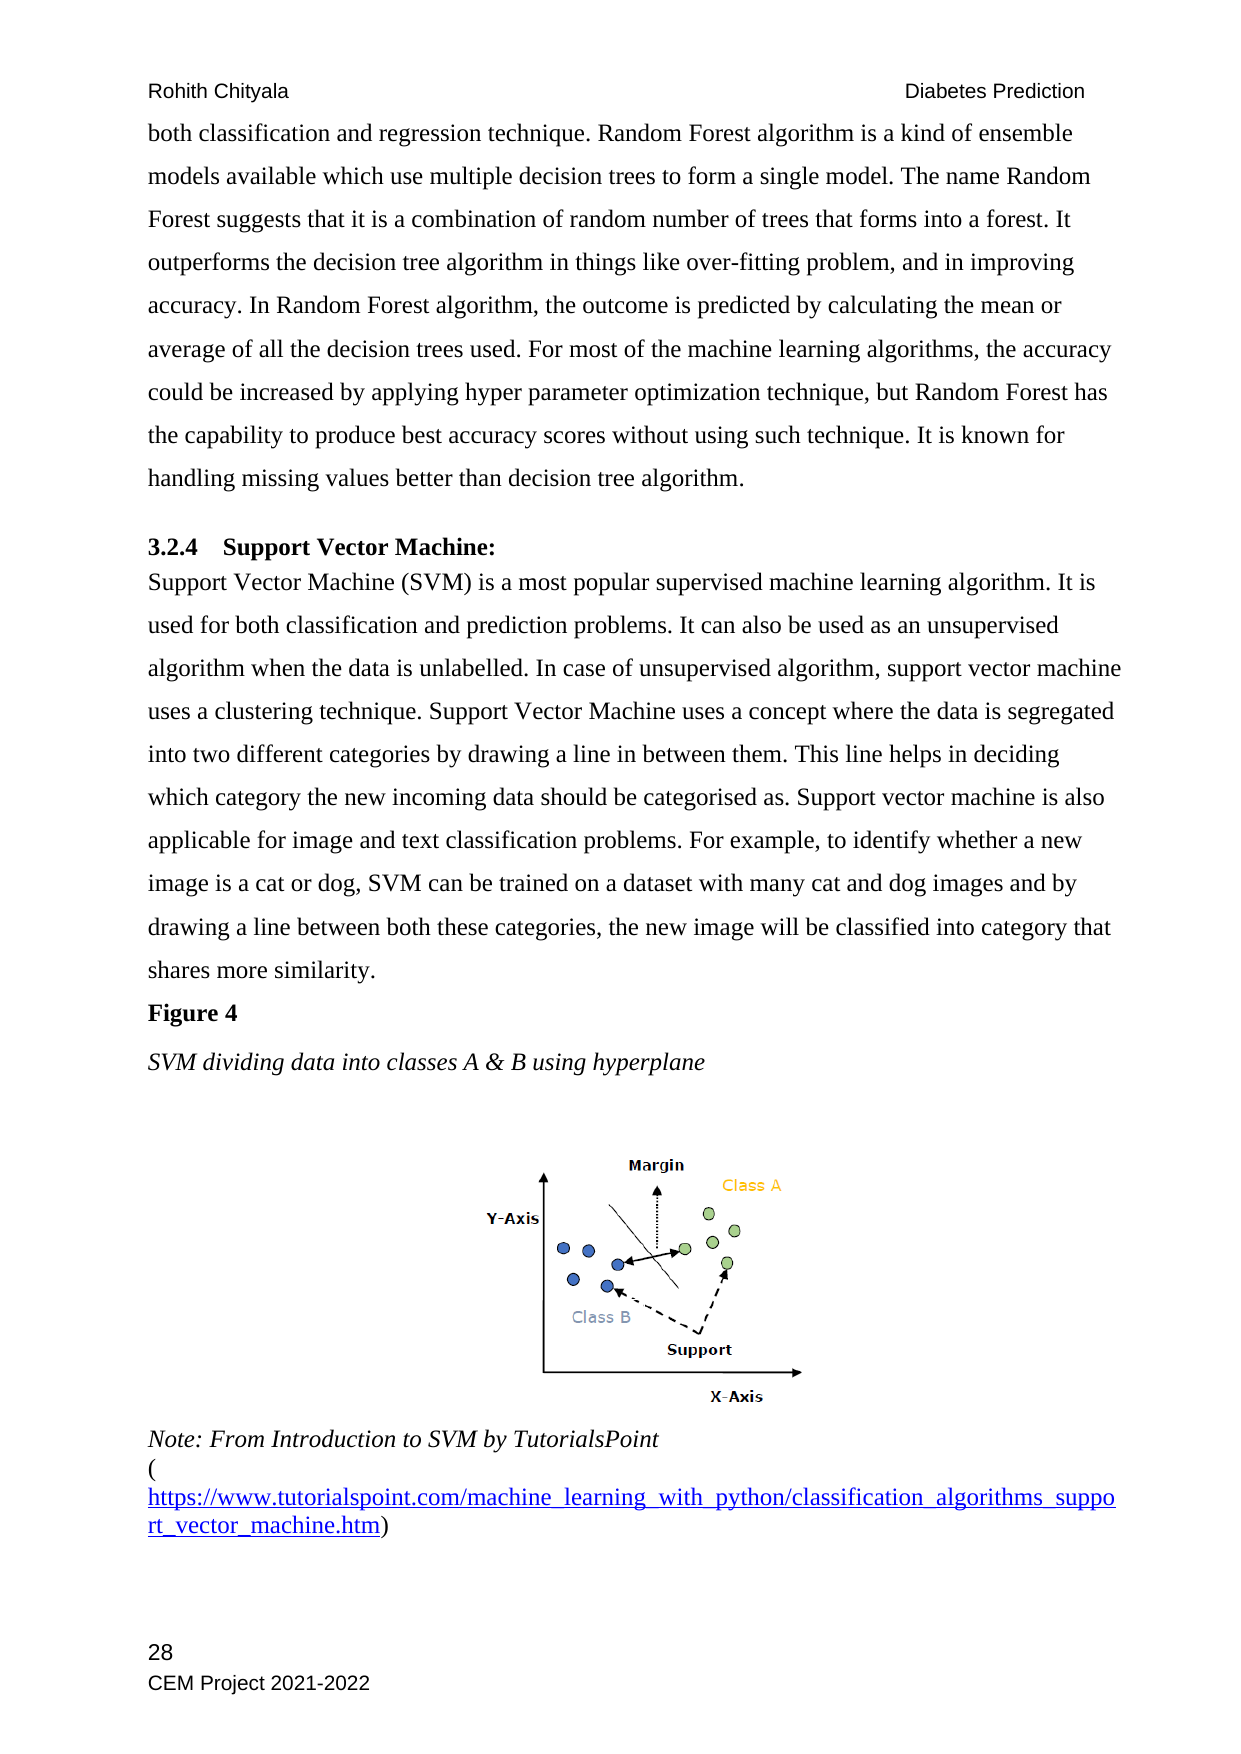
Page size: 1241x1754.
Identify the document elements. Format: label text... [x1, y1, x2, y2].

text Note: From Introduction to SVM by TutorialsPoint (https://www.tutorialspoint.com/machine_learning_with_python/classification_algorithms_support_vector_machine.htm) [148, 1424, 1122, 1539]
text SVM dividing data into classes A & B using hyperplane [148, 1047, 1122, 1076]
text Figure 4 [148, 998, 1122, 1027]
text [148, 118, 1122, 492]
subtitle Support Vector Machine: [148, 531, 1122, 560]
picture [425, 1125, 845, 1425]
text Support Vector Machine (SVM) is a most popular supervised machine learning algorithm. It is used for both classification and prediction problems. It can also be used as an unsupervised algorithm when the data is unlabelled. In case of unsupervised algorithm, support vector machine uses a clustering technique. Support Vector Machine uses a concept where the data is segregated into two different categories by drawing a line in between them. This line helps in deciding which category the new incoming data should be categorised as. Support vector machine is also applicable for image and text classification problems. For example, to identify whether a new image is a cat or dog, SVM can be trained on a dataset with many cat and dog images and by drawing a line between both these categories, the new image will be classified into category that shares more similarity. [148, 567, 1122, 983]
